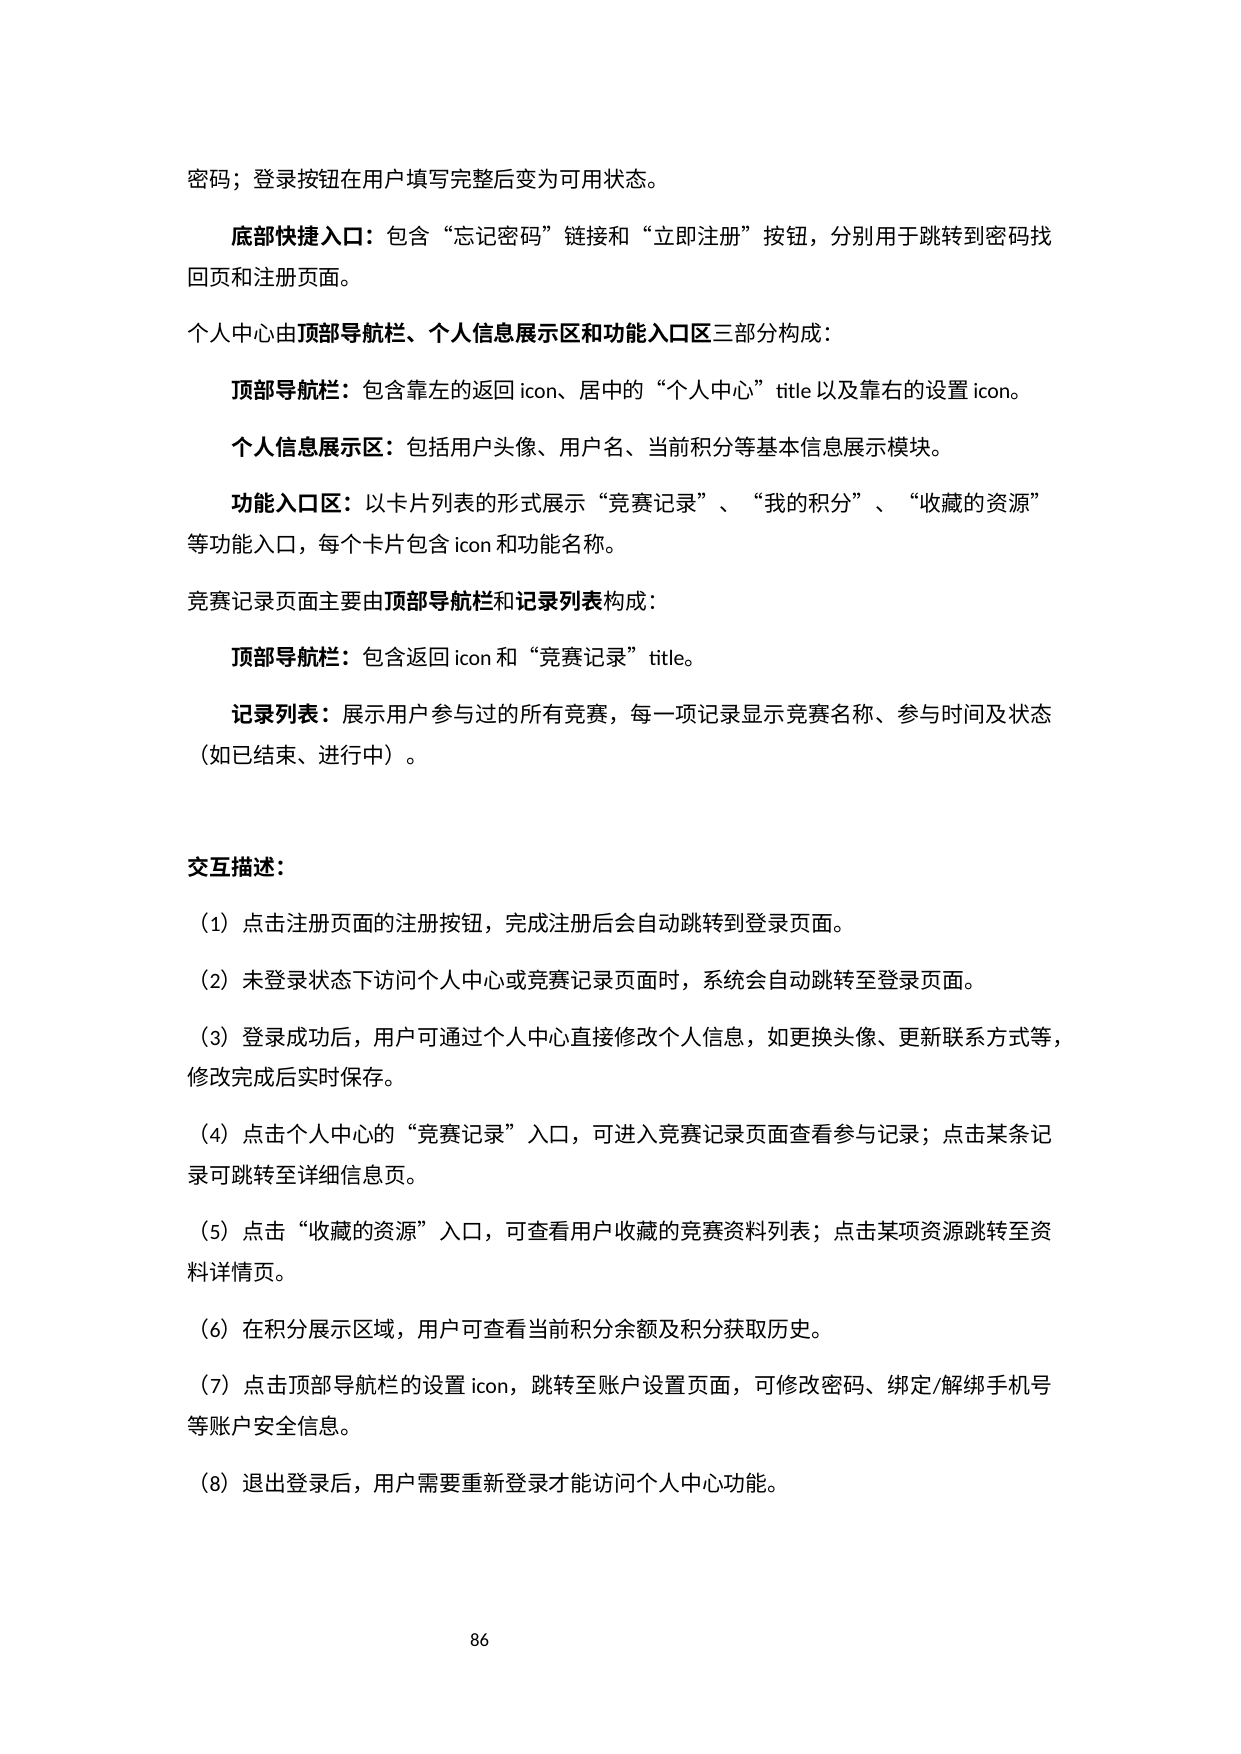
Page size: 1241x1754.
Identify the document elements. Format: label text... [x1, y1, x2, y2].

text 底部快捷入口：包含“忘记密码”链接和“立即注册”按钮，分别用于跳转到密码找回页和注册页面。 [187, 219, 1053, 292]
text （4）点击个人中心的“竞赛记录”入口，可进入竞赛记录页面查看参与记录；点击某条记录可跳转至详细信息页。 [187, 1117, 1053, 1190]
text （7）点击顶部导航栏的设置icon，跳转至账户设置页面，可修改密码、绑定/解绑手机号等账户安全信息。 [187, 1368, 1053, 1441]
text 交互描述： [187, 849, 1053, 882]
text 竞赛记录页面主要由顶部导航栏和记录列表构成： [187, 583, 1053, 616]
text 顶部导航栏：包含返回icon和“竞赛记录”title。 [187, 640, 1053, 672]
text 个人中心由顶部导航栏、个人信息展示区和功能入口区三部分构成： [187, 316, 1053, 348]
text 功能入口区：以卡片列表的形式展示“竞赛记录”、“我的积分”、“收藏的资源”等功能入口，每个卡片包含icon和功能名称。 [187, 486, 1053, 559]
text 顶部导航栏：包含靠左的返回icon、居中的“个人中心”title以及靠右的设置icon。 [187, 373, 1053, 405]
text 个人信息展示区：包括用户头像、用户名、当前积分等基本信息展示模块。 [187, 429, 1053, 462]
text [187, 162, 1053, 194]
text （3）登录成功后，用户可通过个人中心直接修改个人信息，如更换头像、更新联系方式等，修改完成后实时保存。 [187, 1019, 1053, 1092]
text （8）退出登录后，用户需要重新登录才能访问个人中心功能。 [187, 1465, 1053, 1498]
text （6）在积分展示区域，用户可查看当前积分余额及积分获取历史。 [187, 1311, 1053, 1344]
text （5）点击“收藏的资源”入口，可查看用户收藏的竞赛资料列表；点击某项资源跳转至资料详情页。 [187, 1214, 1053, 1287]
text （1）点击注册页面的注册按钮，完成注册后会自动跳转到登录页面。 [187, 906, 1053, 938]
text （2）未登录状态下访问个人中心或竞赛记录页面时，系统会自动跳转至登录页面。 [187, 963, 1053, 995]
text 记录列表：展示用户参与过的所有竞赛，每一项记录显示竞赛名称、参与时间及状态（如已结束、进行中）。 [187, 697, 1053, 770]
